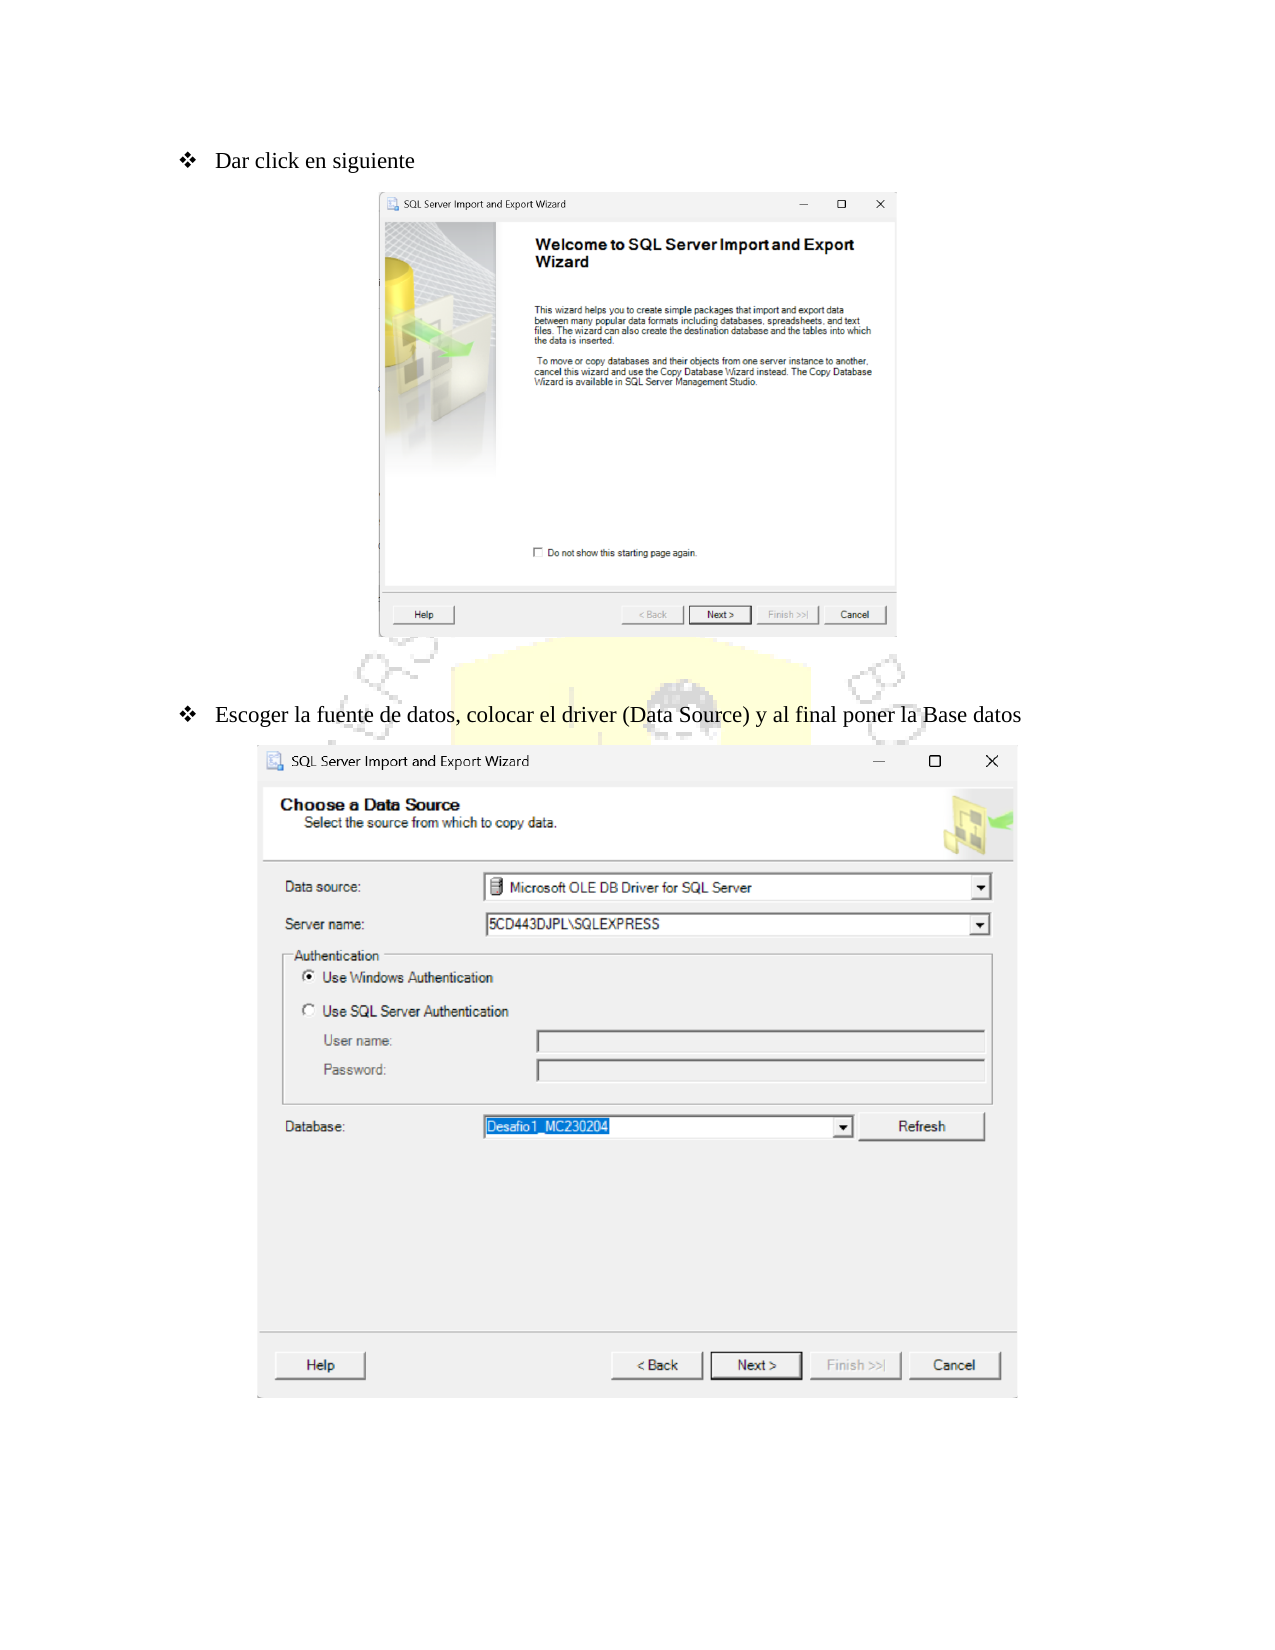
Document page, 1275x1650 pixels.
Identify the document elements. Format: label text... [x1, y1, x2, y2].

list Escoger la fuente de datos, colocar el driver (Data Source) y al final poner la Base datos [177, 701, 1098, 727]
picture [257, 745, 1018, 1398]
list Dar click en siguiente [177, 148, 1098, 174]
picture [378, 192, 897, 637]
